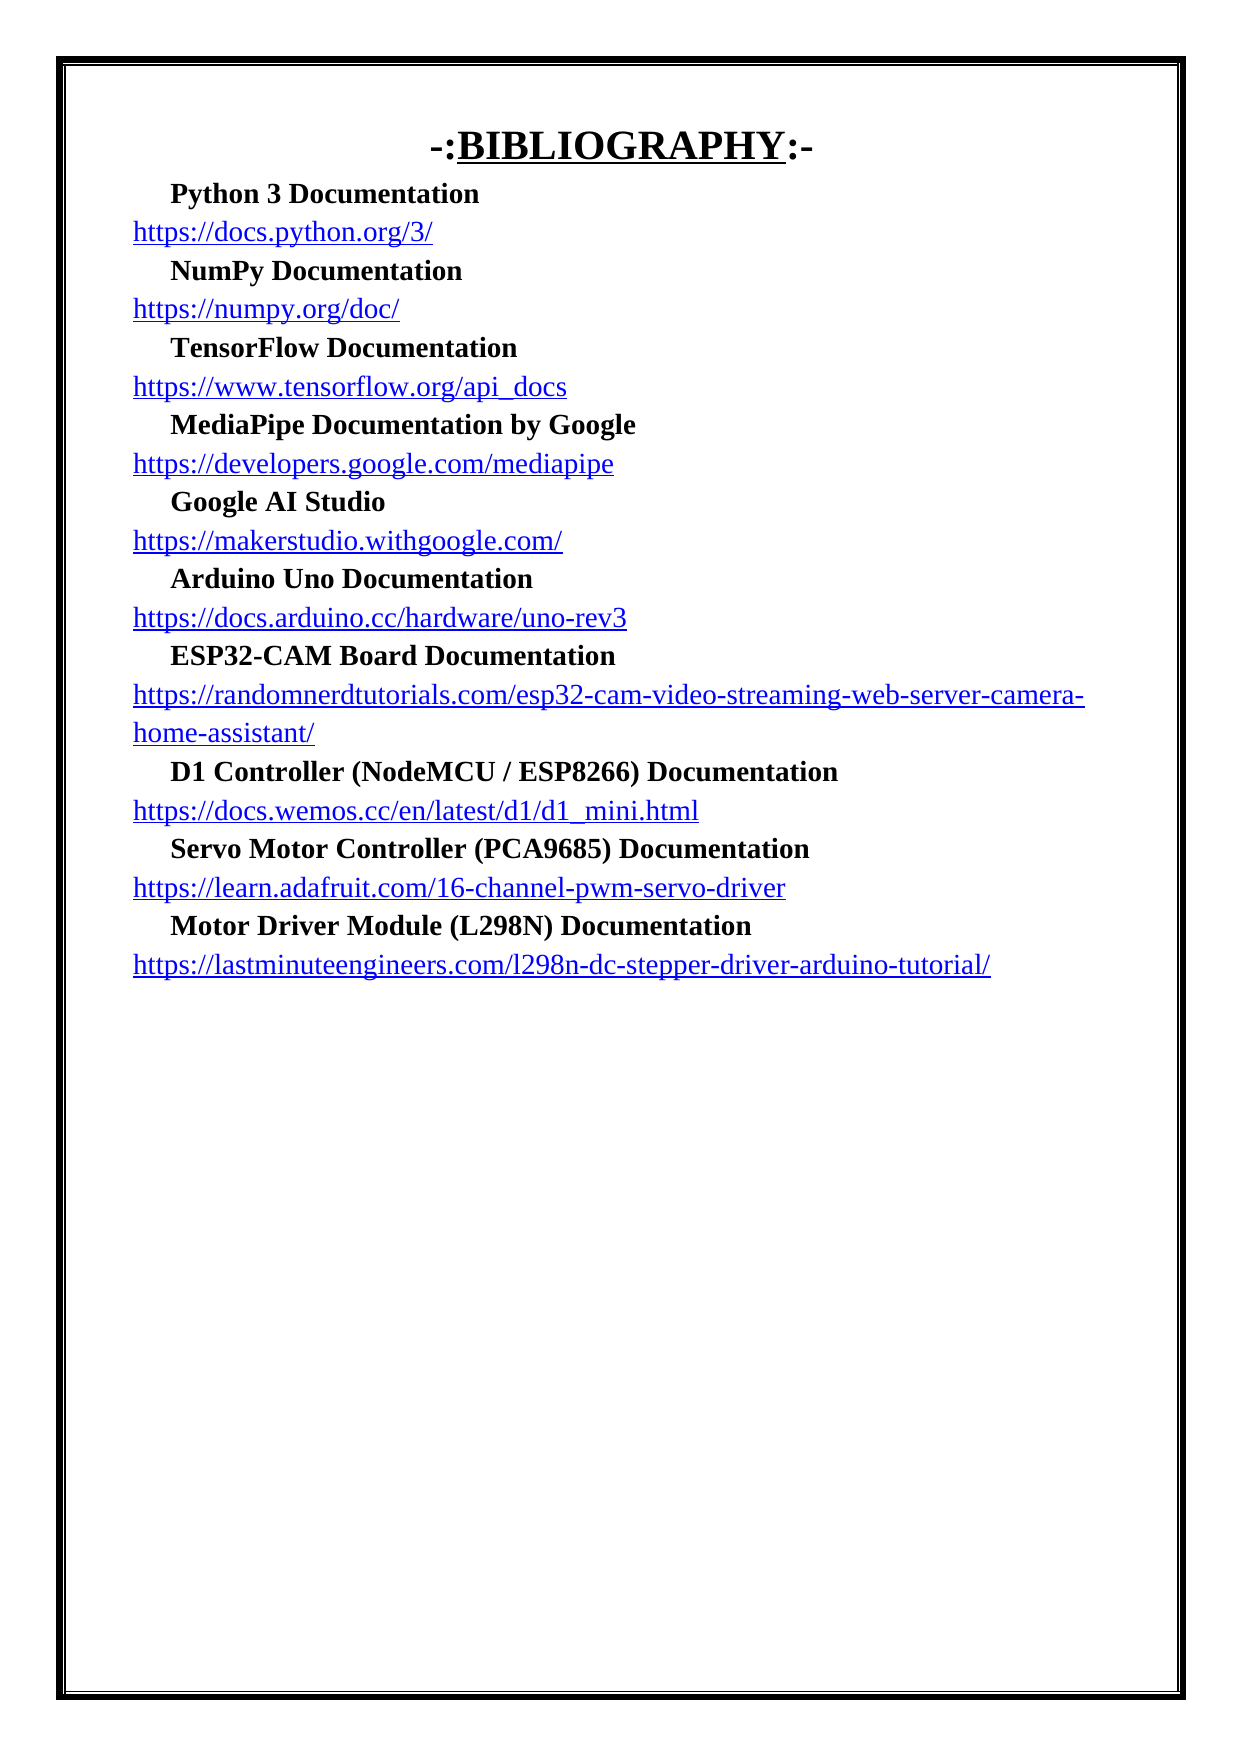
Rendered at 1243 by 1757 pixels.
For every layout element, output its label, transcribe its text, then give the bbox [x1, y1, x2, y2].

text  ESP32-CAM Board Documentation https://randomnerdtutorials.com/esp32-cam-video-streaming-web-server-camera-home-assistant/ [133, 638, 1110, 749]
text  D1 Controller (NodeMCU / ESP8266) Documentation https://docs.wemos.cc/en/latest/d1/d1_mini.html [133, 754, 1110, 826]
text  Servo Motor Controller (PCA9685) Documentation https://learn.adafruit.com/16-channel-pwm-servo-driver [133, 831, 1110, 903]
text  TensorFlow Documentation https://www.tensorflow.org/api_docs [133, 330, 1110, 402]
text -:BIBLIOGRAPHY:- [133, 121, 1110, 169]
text  Python 3 Documentation https://docs.python.org/3/ [133, 176, 1110, 248]
text  NumPy Documentation https://numpy.org/doc/ [133, 253, 1110, 325]
text  Arduino Uno Documentation https://docs.arduino.cc/hardware/uno-rev3 [133, 561, 1110, 633]
text  Google AI Studio https://makerstudio.withgoogle.com/ [133, 484, 1110, 556]
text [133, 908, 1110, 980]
text  MediaPipe Documentation by Google https://developers.google.com/mediapipe [133, 407, 1110, 479]
